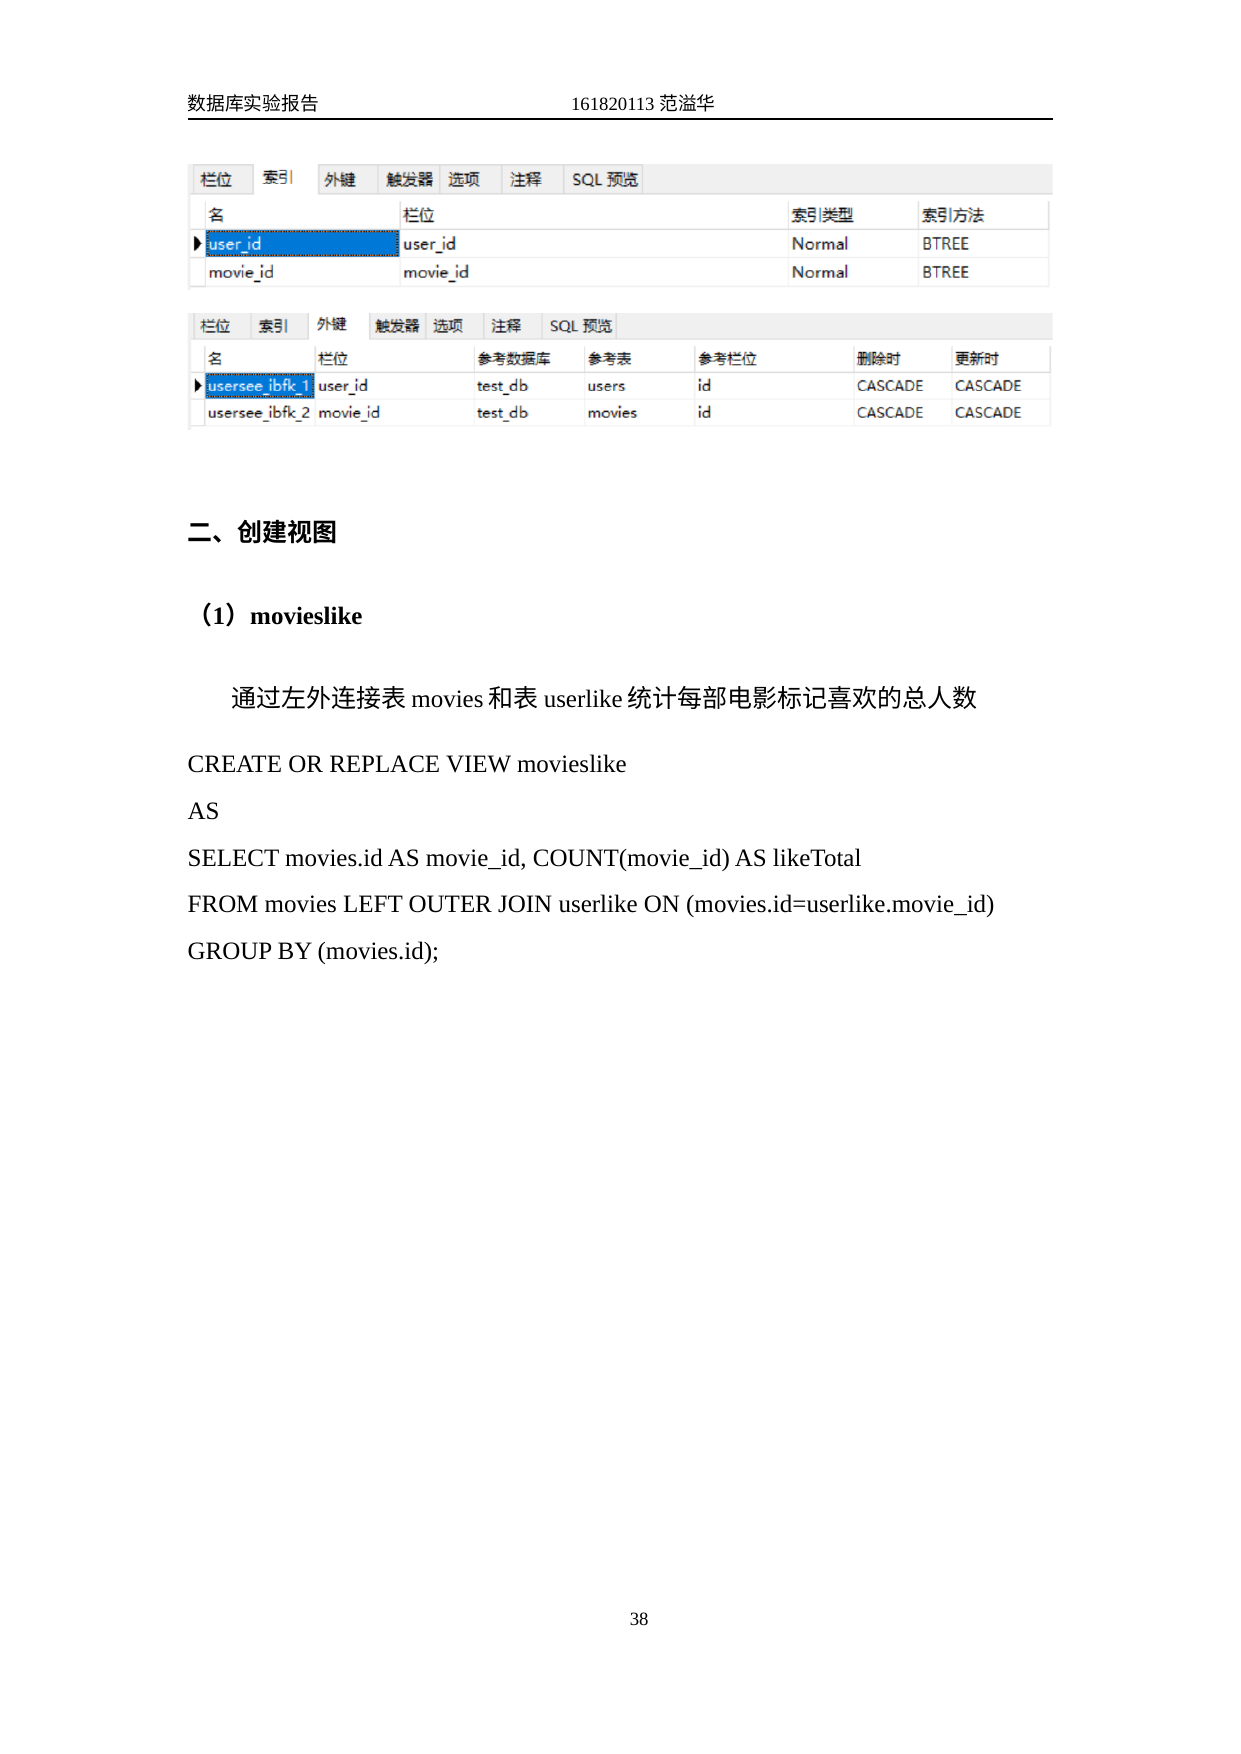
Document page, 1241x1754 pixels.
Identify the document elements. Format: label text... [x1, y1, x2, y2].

text GROUP BY (movies.id); [187, 934, 1053, 967]
text 二、创建视图 [187, 498, 1053, 563]
text FROM movies LEFT OUTER JOIN userlike ON (movies.id=userlike.movie_id) [187, 888, 1053, 920]
text SELECT movies.id AS movie_id, COUNT(movie_id) AS likeTotal [187, 841, 1053, 873]
text AS [187, 794, 1053, 826]
text CREATE OR REPLACE VIEW movieslike [187, 747, 1053, 779]
picture [187, 164, 1053, 290]
text 通过左外连接表movies和表userlike统计每部电影标记喜欢的总人数 [187, 664, 1053, 729]
text （1）movieslike [187, 581, 1053, 646]
picture [187, 313, 1053, 430]
